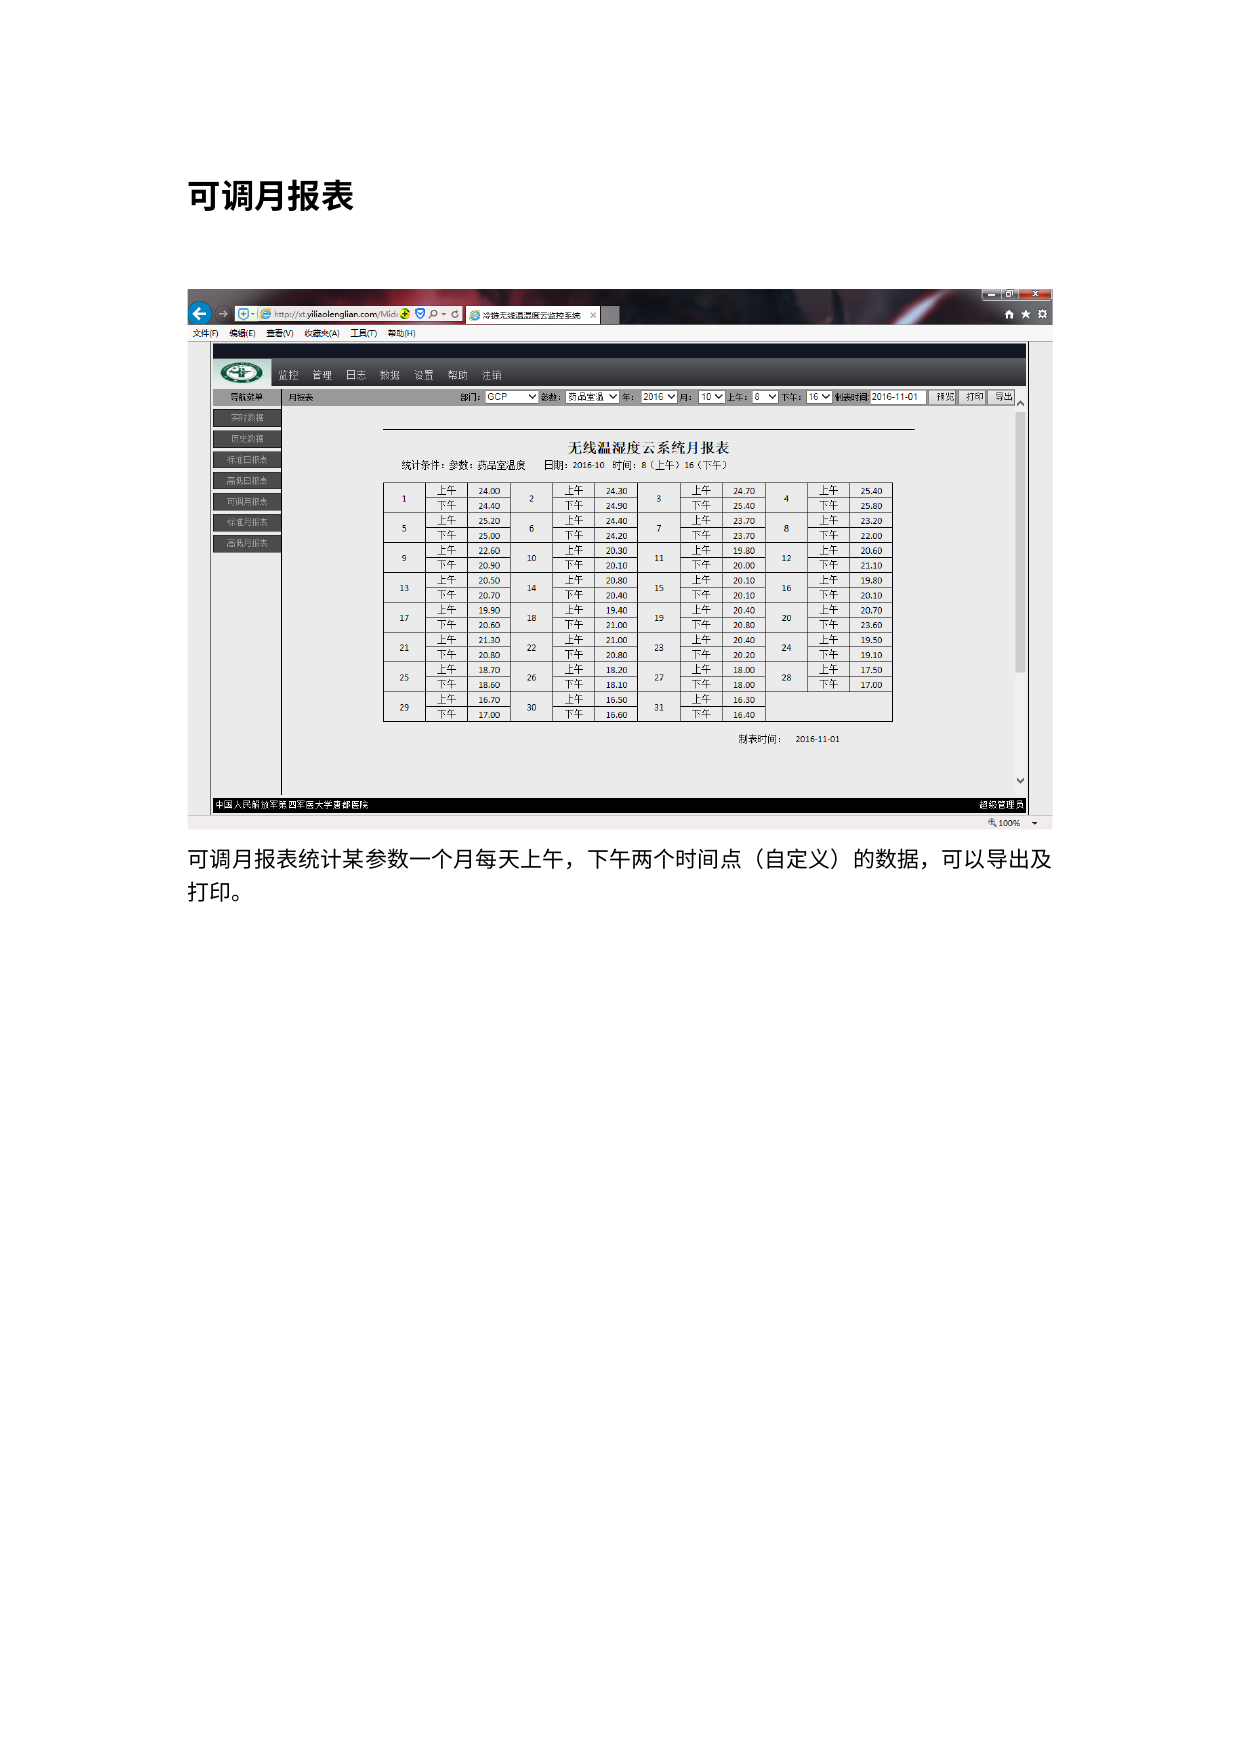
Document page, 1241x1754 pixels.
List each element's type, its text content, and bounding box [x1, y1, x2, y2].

subtitle 可调月报表 [187, 162, 1053, 227]
picture [187, 289, 1053, 830]
text 可调月报表统计某参数一个月每天上午，下午两个时间点（自定义）的数据，可以导出及打印。 [187, 842, 1053, 907]
picture [194, 308, 205, 319]
